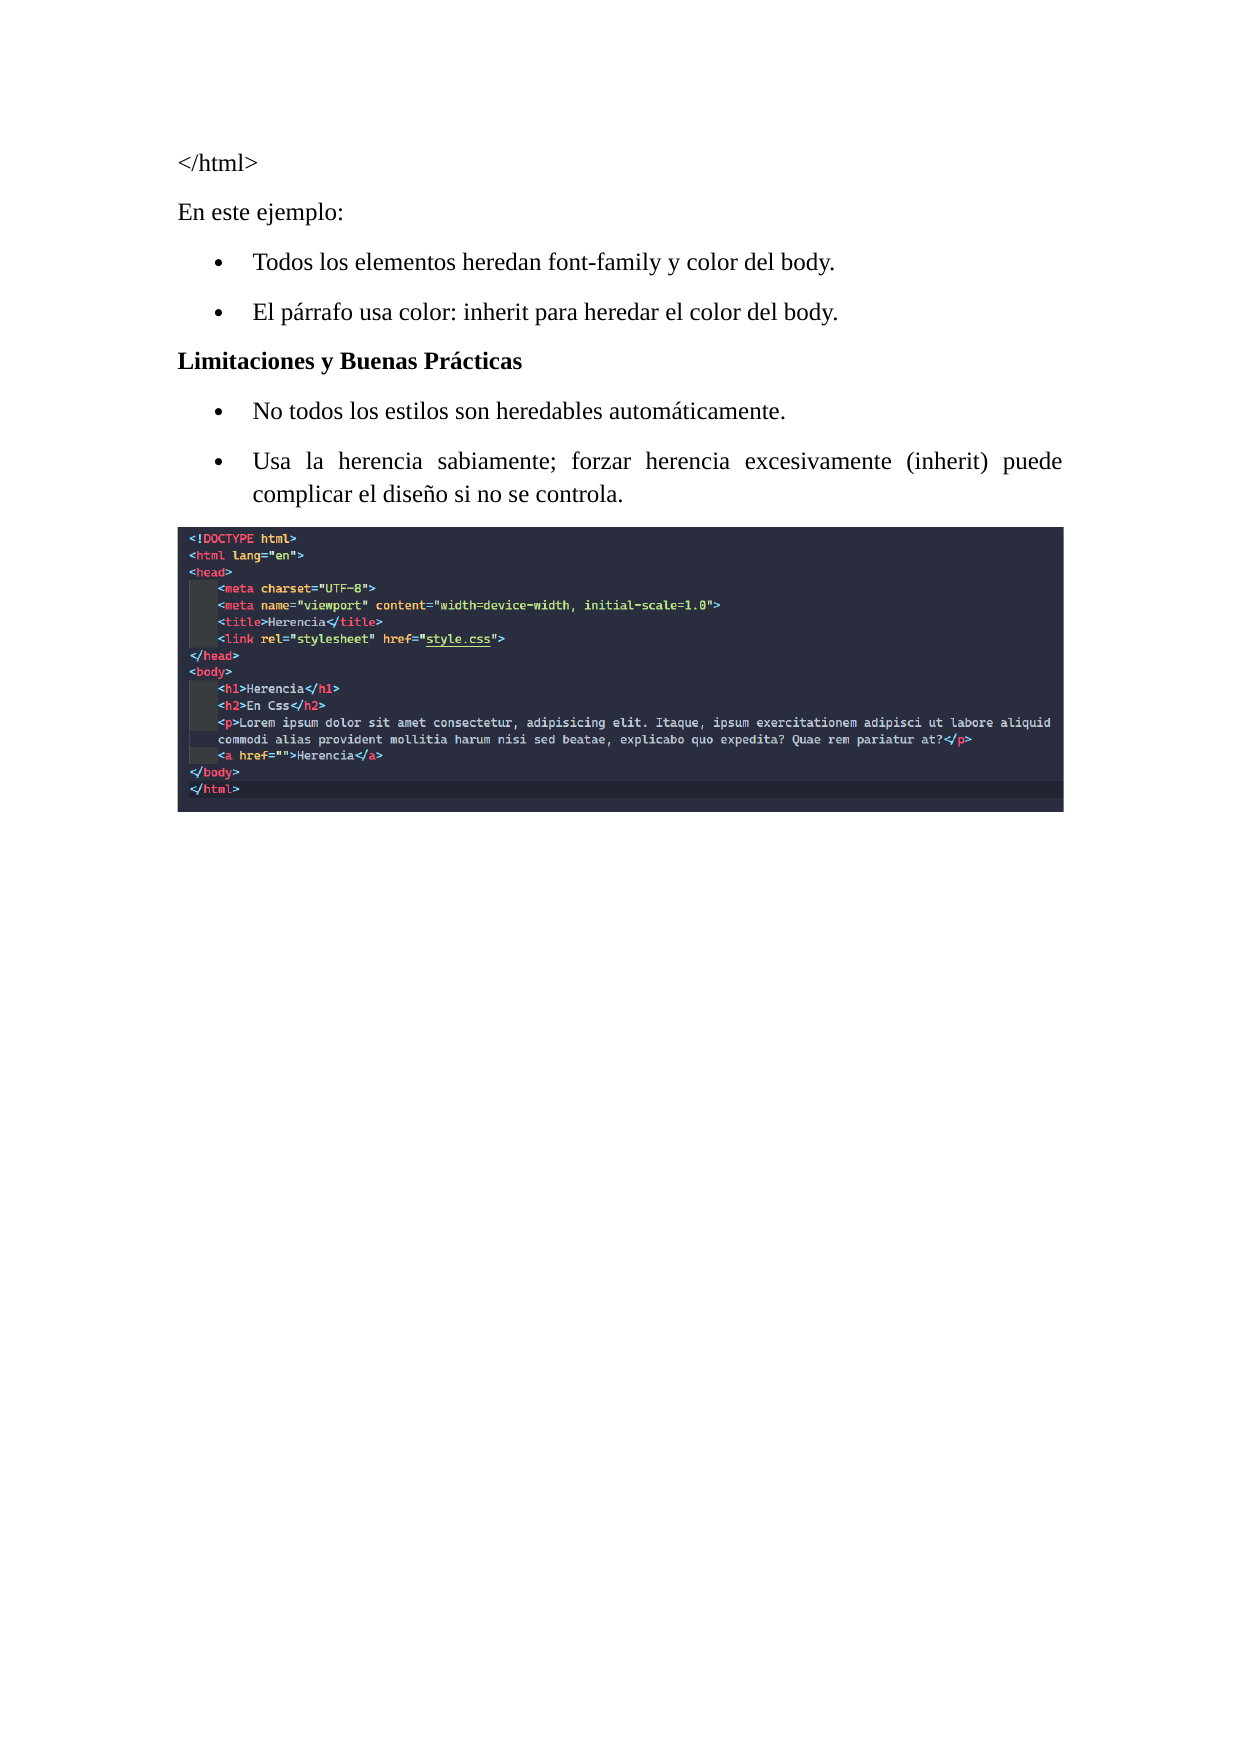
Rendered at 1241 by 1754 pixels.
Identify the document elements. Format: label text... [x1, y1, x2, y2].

text En este ejemplo: [177, 197, 1063, 226]
list No todos los estilos son heredables automáticamente. [215, 396, 1063, 425]
text Limitaciones y Buenas Prácticas [177, 346, 1063, 375]
text </html> [177, 148, 1063, 176]
list Usa la herencia sabiamente; forzar herencia excesivamente (inherit) puede complicar el diseño si no se controla. [215, 446, 1063, 507]
list Todos los elementos heredan font-family y color del body. [215, 247, 1063, 276]
picture [177, 527, 1064, 812]
list El párrafo usa color: inherit para heredar el color del body. [215, 297, 1063, 325]
